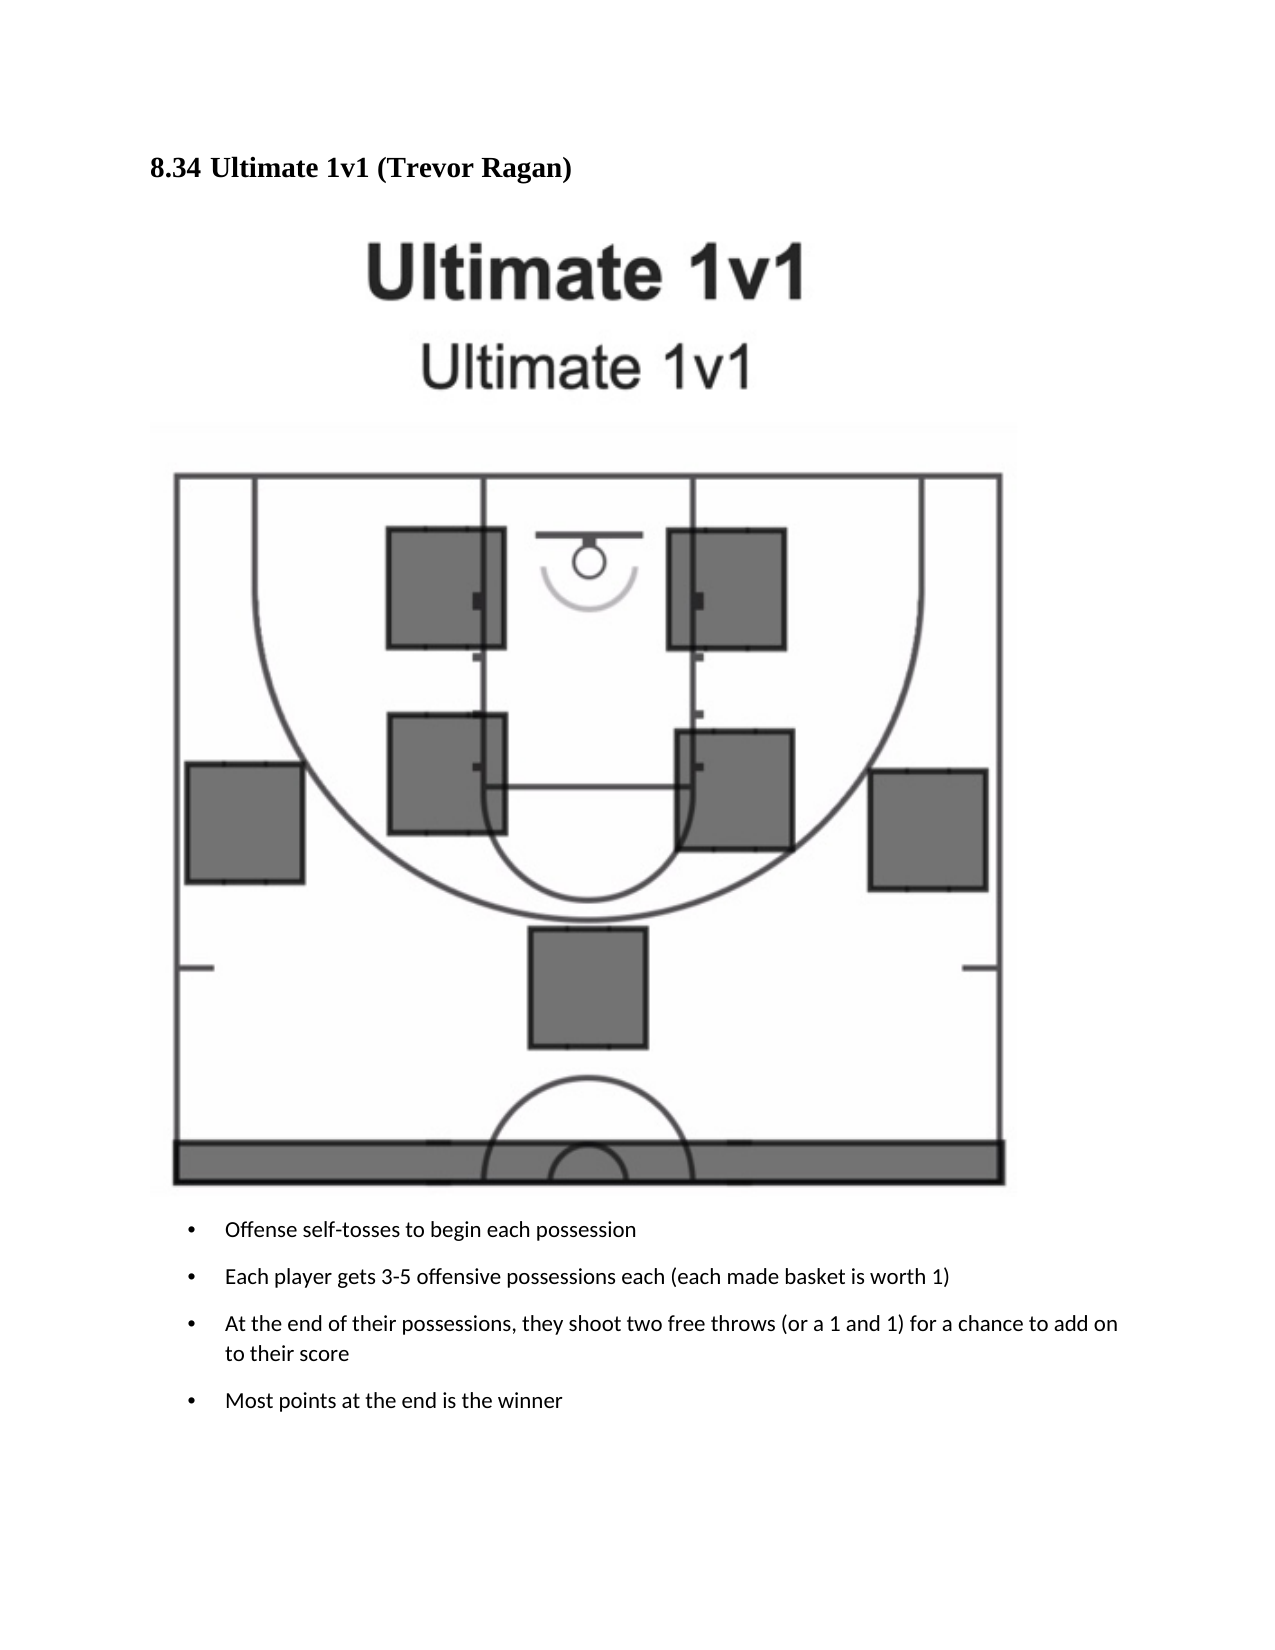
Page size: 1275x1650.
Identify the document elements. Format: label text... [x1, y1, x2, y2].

list Most points at the end is the winner [187, 1386, 1125, 1414]
list Each player gets 3-5 offensive possessions each (each made basket is worth 1) [187, 1262, 1125, 1290]
subtitle Ultimate 1v1 (Trevor Ragan) [150, 150, 1125, 183]
list Offense self-tosses to begin each possession [187, 1215, 1125, 1243]
picture [150, 198, 1018, 1197]
list At the end of their possessions, they shoot two free throws (or a 1 and 1) for a chance to add on to their score [187, 1309, 1125, 1367]
